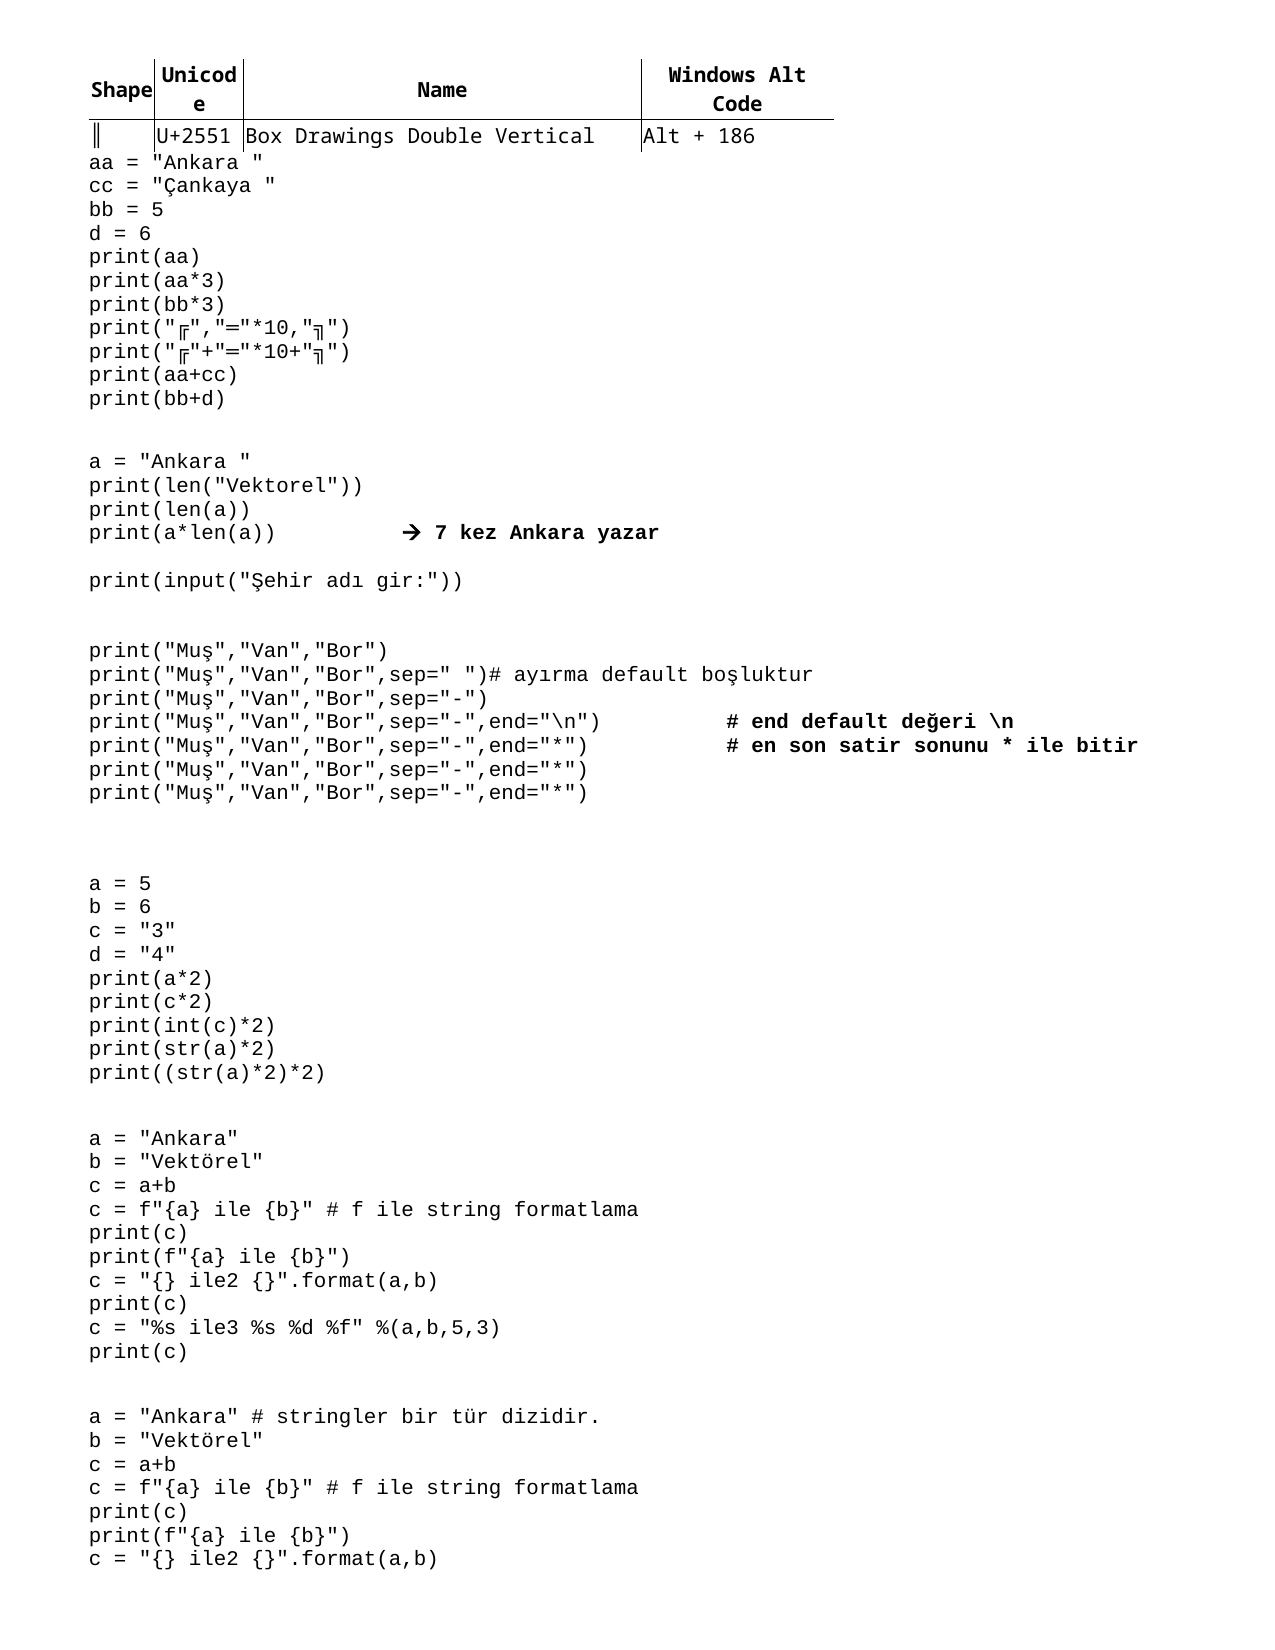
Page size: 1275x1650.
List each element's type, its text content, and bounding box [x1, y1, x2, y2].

text print(aa) [89, 246, 1216, 270]
text c = f"{a} ile {b}" # f ile string formatlama [89, 1199, 1216, 1222]
text print("Muş","Van","Bor",sep="-",end="*") [89, 782, 1216, 806]
text print(f"{a} ile {b}") [89, 1524, 1216, 1548]
text c = f"{a} ile {b}" # f ile string formatlama [89, 1477, 1216, 1501]
text d = "4" [89, 944, 1216, 967]
text print("Muş","Van","Bor",sep="-",end="*") # en son satir sonunu * ile bitir [89, 735, 1216, 759]
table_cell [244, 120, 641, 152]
text b = "Vektörel" [89, 1151, 1216, 1175]
text c = "{} ile2 {}".format(a,b) [89, 1548, 1216, 1572]
text print("Muş","Van","Bor",sep="-",end="\n") # end default değeri \n [89, 711, 1216, 735]
text print("╔","═"*10,"╗") [89, 317, 1216, 341]
text a = "Ankara " [89, 451, 1216, 475]
text print(c) [89, 1501, 1216, 1524]
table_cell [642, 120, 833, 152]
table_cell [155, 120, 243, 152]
text c = "3" [89, 920, 1216, 944]
text print((str(a)*2)*2) [89, 1062, 1216, 1086]
text print(f"{a} ile {b}") [89, 1246, 1216, 1270]
text print("Muş","Van","Bor",sep="-",end="*") [89, 759, 1216, 782]
text print("Muş","Van","Bor",sep=" ")# ayırma default boşluktur [89, 664, 1216, 688]
text d = 6 [89, 223, 1216, 246]
text print(bb+d) [89, 388, 1216, 412]
text print(a*2) [89, 967, 1216, 991]
text cc = "Çankaya " [89, 175, 1216, 199]
text print("Muş","Van","Bor",sep="-") [89, 688, 1216, 711]
text c = a+b [89, 1175, 1216, 1199]
text print(aa*3) [89, 270, 1216, 293]
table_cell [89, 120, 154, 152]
text a = "Ankara" [89, 1128, 1216, 1151]
text print(bb*3) [89, 293, 1216, 317]
text print(input("Şehir adı gir:")) [89, 569, 1216, 593]
text b = 6 [89, 897, 1216, 920]
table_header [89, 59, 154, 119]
text b = "Vektörel" [89, 1430, 1216, 1454]
text print("Muş","Van","Bor") [89, 641, 1216, 664]
text c = "%s ile3 %s %d %f" %(a,b,5,3) [89, 1317, 1216, 1341]
text print(len("Vektorel")) [89, 475, 1216, 499]
text a = 5 [89, 873, 1216, 897]
text print(len(a)) [89, 499, 1216, 522]
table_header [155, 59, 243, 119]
text print("╔"+"═"*10+"╗") [89, 341, 1216, 364]
text print(a*len(a)) 7 kez Ankara yazar [89, 522, 1216, 546]
text bb = 5 [89, 199, 1216, 223]
text print(c*2) [89, 991, 1216, 1015]
text print(str(a)*2) [89, 1038, 1216, 1062]
text print(int(c)*2) [89, 1015, 1216, 1038]
text print(c) [89, 1293, 1216, 1317]
text print(aa+cc) [89, 364, 1216, 388]
text c = a+b [89, 1454, 1216, 1477]
text print(c) [89, 1341, 1216, 1364]
text print(c) [89, 1222, 1216, 1246]
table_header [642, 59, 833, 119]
text c = "{} ile2 {}".format(a,b) [89, 1270, 1216, 1293]
text a = "Ankara" # stringler bir tür dizidir. [89, 1406, 1216, 1430]
text aa = "Ankara " [89, 152, 1216, 175]
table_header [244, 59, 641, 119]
